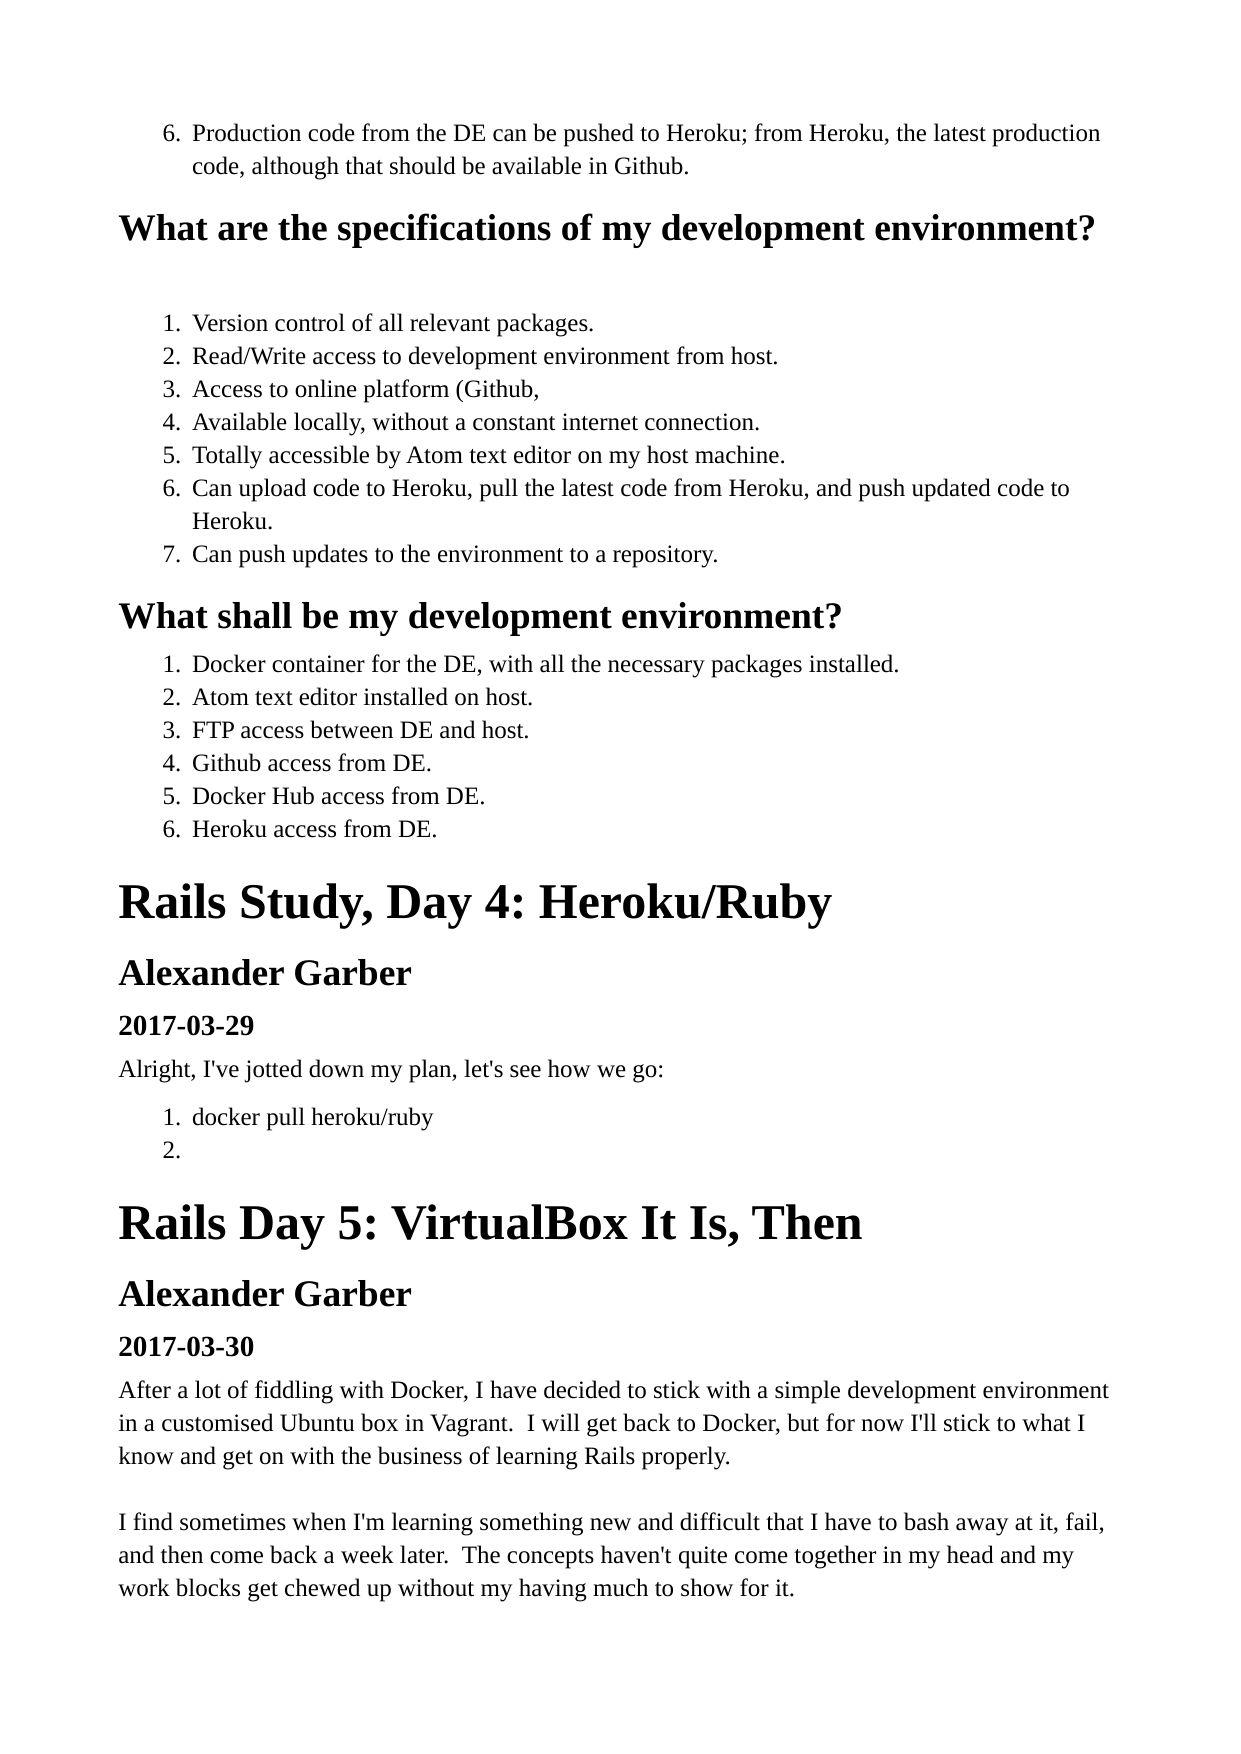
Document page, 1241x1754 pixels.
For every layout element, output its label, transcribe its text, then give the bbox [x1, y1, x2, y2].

subtitle 2017-03-29 [118, 1008, 1122, 1042]
subtitle What shall be my development environment? [118, 593, 1122, 636]
list Available locally, without a constant internet connection. [162, 407, 1122, 436]
subtitle Alexander Garber [118, 1271, 1122, 1314]
text Alright, I've jotted down my plan, let's see how we go: [118, 1054, 1122, 1083]
list Read/Write access to development environment from host. [162, 341, 1122, 370]
list Can upload code to Heroku, pull the latest code from Heroku, and push updated code to Heroku. [162, 473, 1122, 535]
list Github access from DE. [162, 748, 1122, 777]
list Atom text editor installed on host. [162, 682, 1122, 711]
list Can push updates to the environment to a repository. [162, 539, 1122, 568]
subtitle 2017-03-30 [118, 1329, 1122, 1362]
subtitle Alexander Garber [118, 950, 1122, 993]
list Totally accessible by Atom text editor on my host machine. [162, 440, 1122, 469]
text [118, 1375, 1122, 1635]
list docker pull heroku/ruby [162, 1102, 1122, 1130]
subtitle Rails Study, Day 4: Heroku/Ruby [118, 872, 1122, 929]
list Docker container for the DE, with all the necessary packages installed. [162, 649, 1122, 678]
list Production code from the DE can be pushed to Heroku; from Heroku, the latest production code, although that should be available in Github. [162, 118, 1122, 180]
list Docker Hub access from DE. [162, 781, 1122, 810]
list Version control of all relevant packages. [162, 308, 1122, 337]
subtitle Rails Day 5: VirtualBox It Is, Then [118, 1193, 1122, 1250]
list Heroku access from DE. [162, 814, 1122, 843]
subtitle What are the specifications of my development environment? [118, 205, 1122, 248]
list FTP access between DE and host. [162, 715, 1122, 744]
list Access to online platform (Github, [162, 374, 1122, 403]
